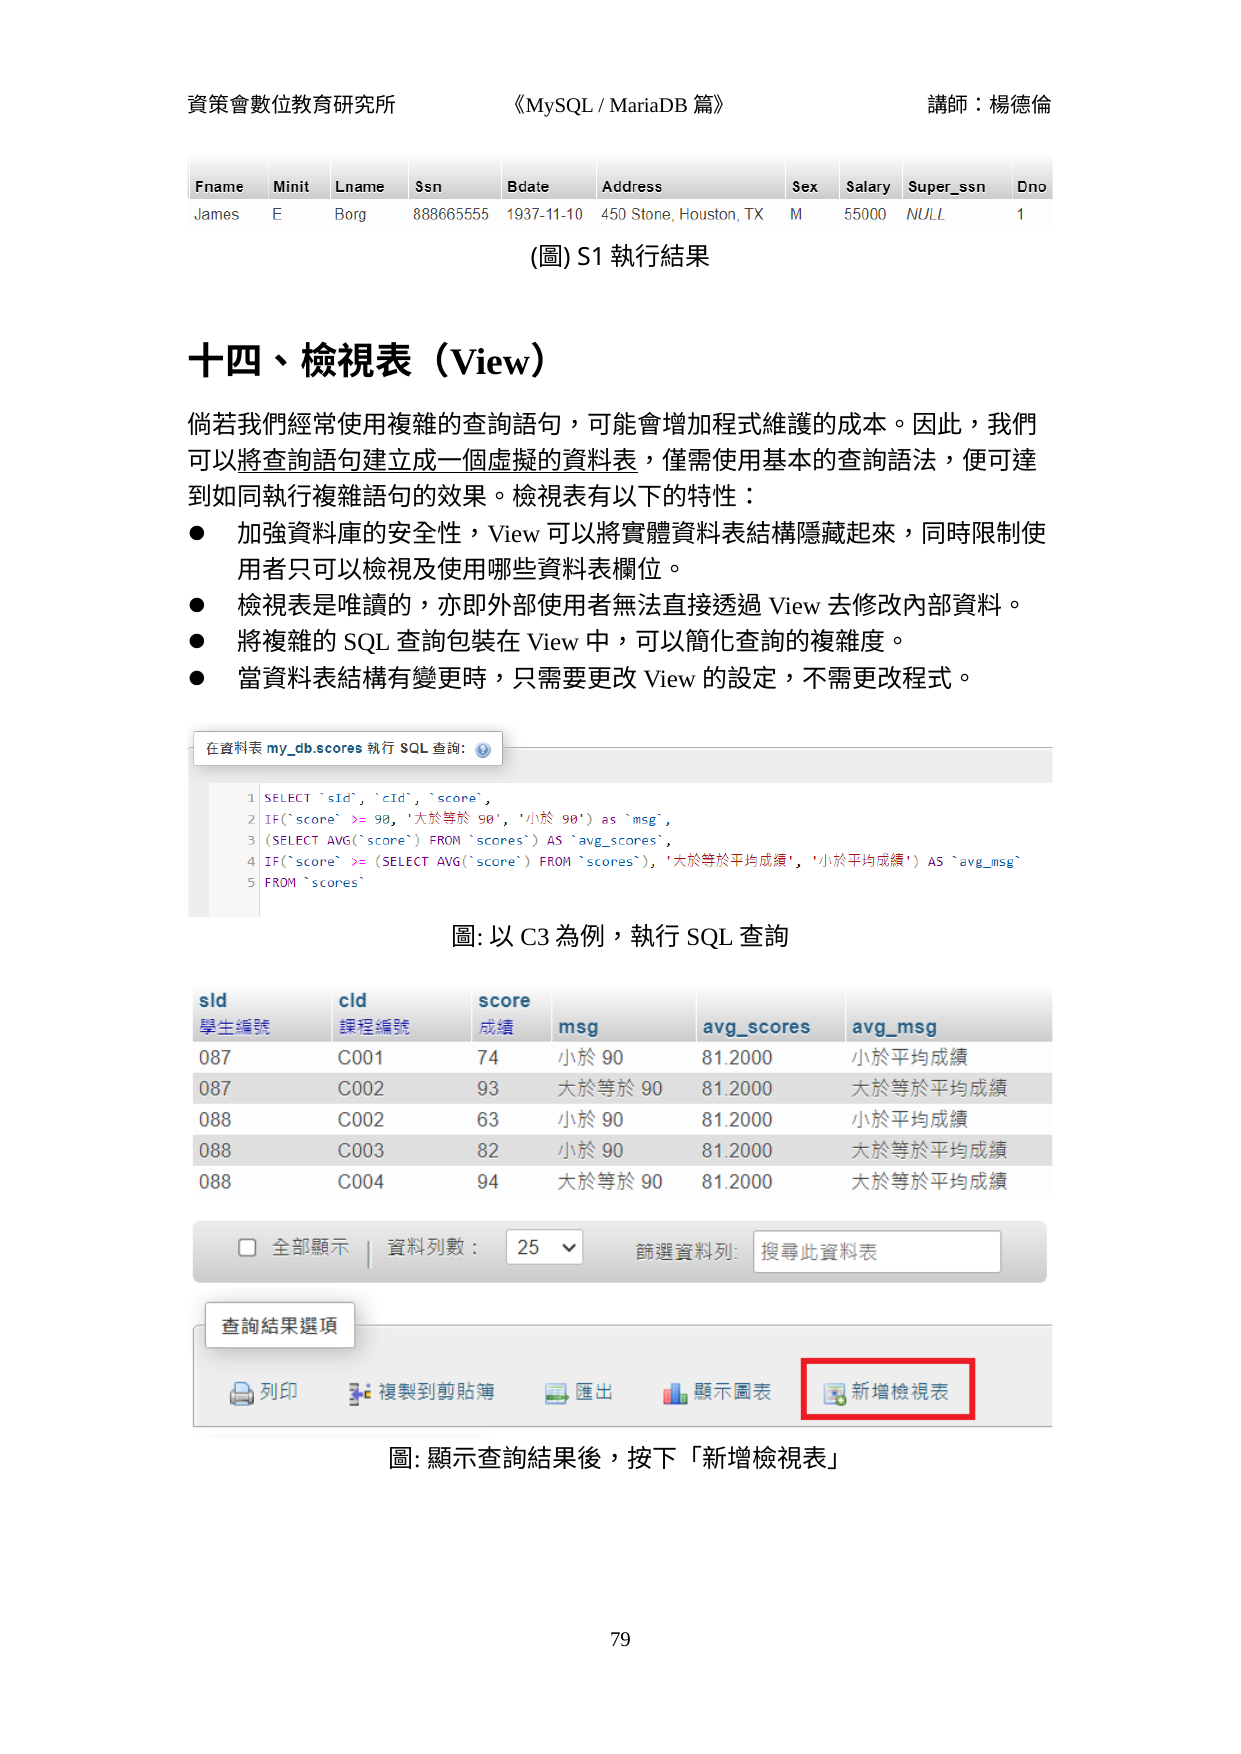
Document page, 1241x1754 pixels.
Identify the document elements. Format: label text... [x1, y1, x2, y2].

picture [187, 981, 1053, 1438]
list 檢視表是唯讀的，亦即外部使用者無法直接透過 View 去修改內部資料。 [187, 586, 1053, 622]
text 圖: 以 C3 為例，執行 SQL 查詢 [187, 917, 1053, 952]
picture [187, 150, 1053, 237]
picture [187, 723, 1053, 917]
text (圖) S1執行結果 [187, 237, 1053, 273]
text 倘若我們經常使用複雜的查詢語句，可能會增加程式維護的成本。因此，我們可以將查詢語句建立成一個虛擬的資料表，僅需使用基本的查詢語法，便可達到如同執行複雜語句的效果。檢視表有以下的特性： [187, 404, 1053, 513]
list 加強資料庫的安全性，View 可以將實體資料表結構隱藏起來，同時限制使用者只可以檢視及使用哪些資料表欄位。 [187, 513, 1053, 586]
subtitle 十四、檢視表（View） [187, 331, 1053, 386]
list 當資料表結構有變更時，只需要更改 View 的設定，不需更改程式。 [187, 658, 1053, 694]
text 圖: 顯示查詢結果後，按下「新增檢視表」 [187, 1438, 1053, 1474]
list 將複雜的 SQL 查詢包裝在 View 中，可以簡化查詢的複雜度。 [187, 622, 1053, 658]
